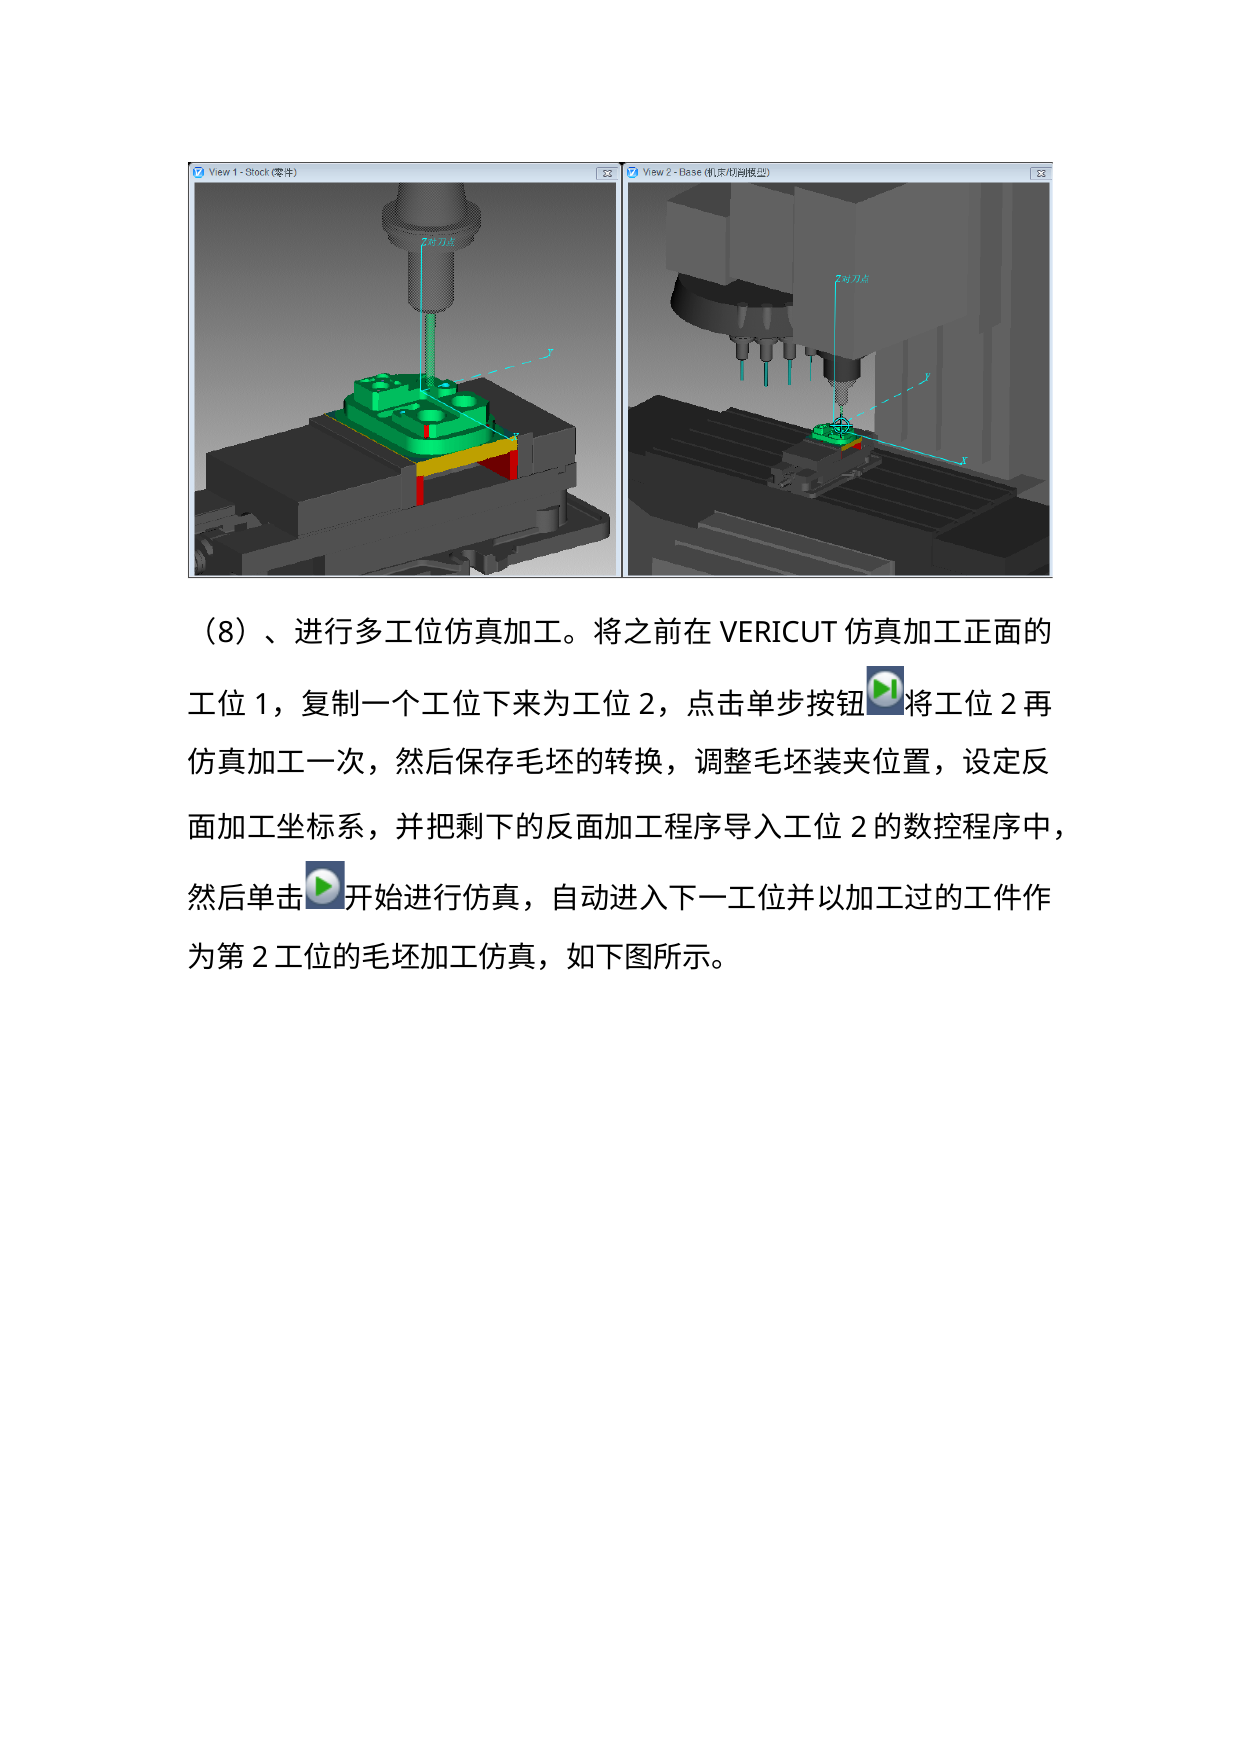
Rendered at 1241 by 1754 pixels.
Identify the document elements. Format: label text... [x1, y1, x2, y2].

picture [187, 162, 1053, 579]
picture [866, 666, 904, 715]
text （8）、进行多工位仿真加工。将之前在VERICUT仿真加工正面的工位1，复制一个工位下来为工位2，点击单步按钮将工位2再仿真加工一次，然后保存毛坯的转换，调整毛坯装夹位置，设定反面加工坐标系，并把剩下的反面加工程序导入工位2的数控程序中，然后单击开始进行仿真，自动进入下一工位并以加工过的工件作为第2工位的毛坯加工仿真，如下图所示。 [187, 597, 1053, 987]
picture [305, 861, 345, 909]
